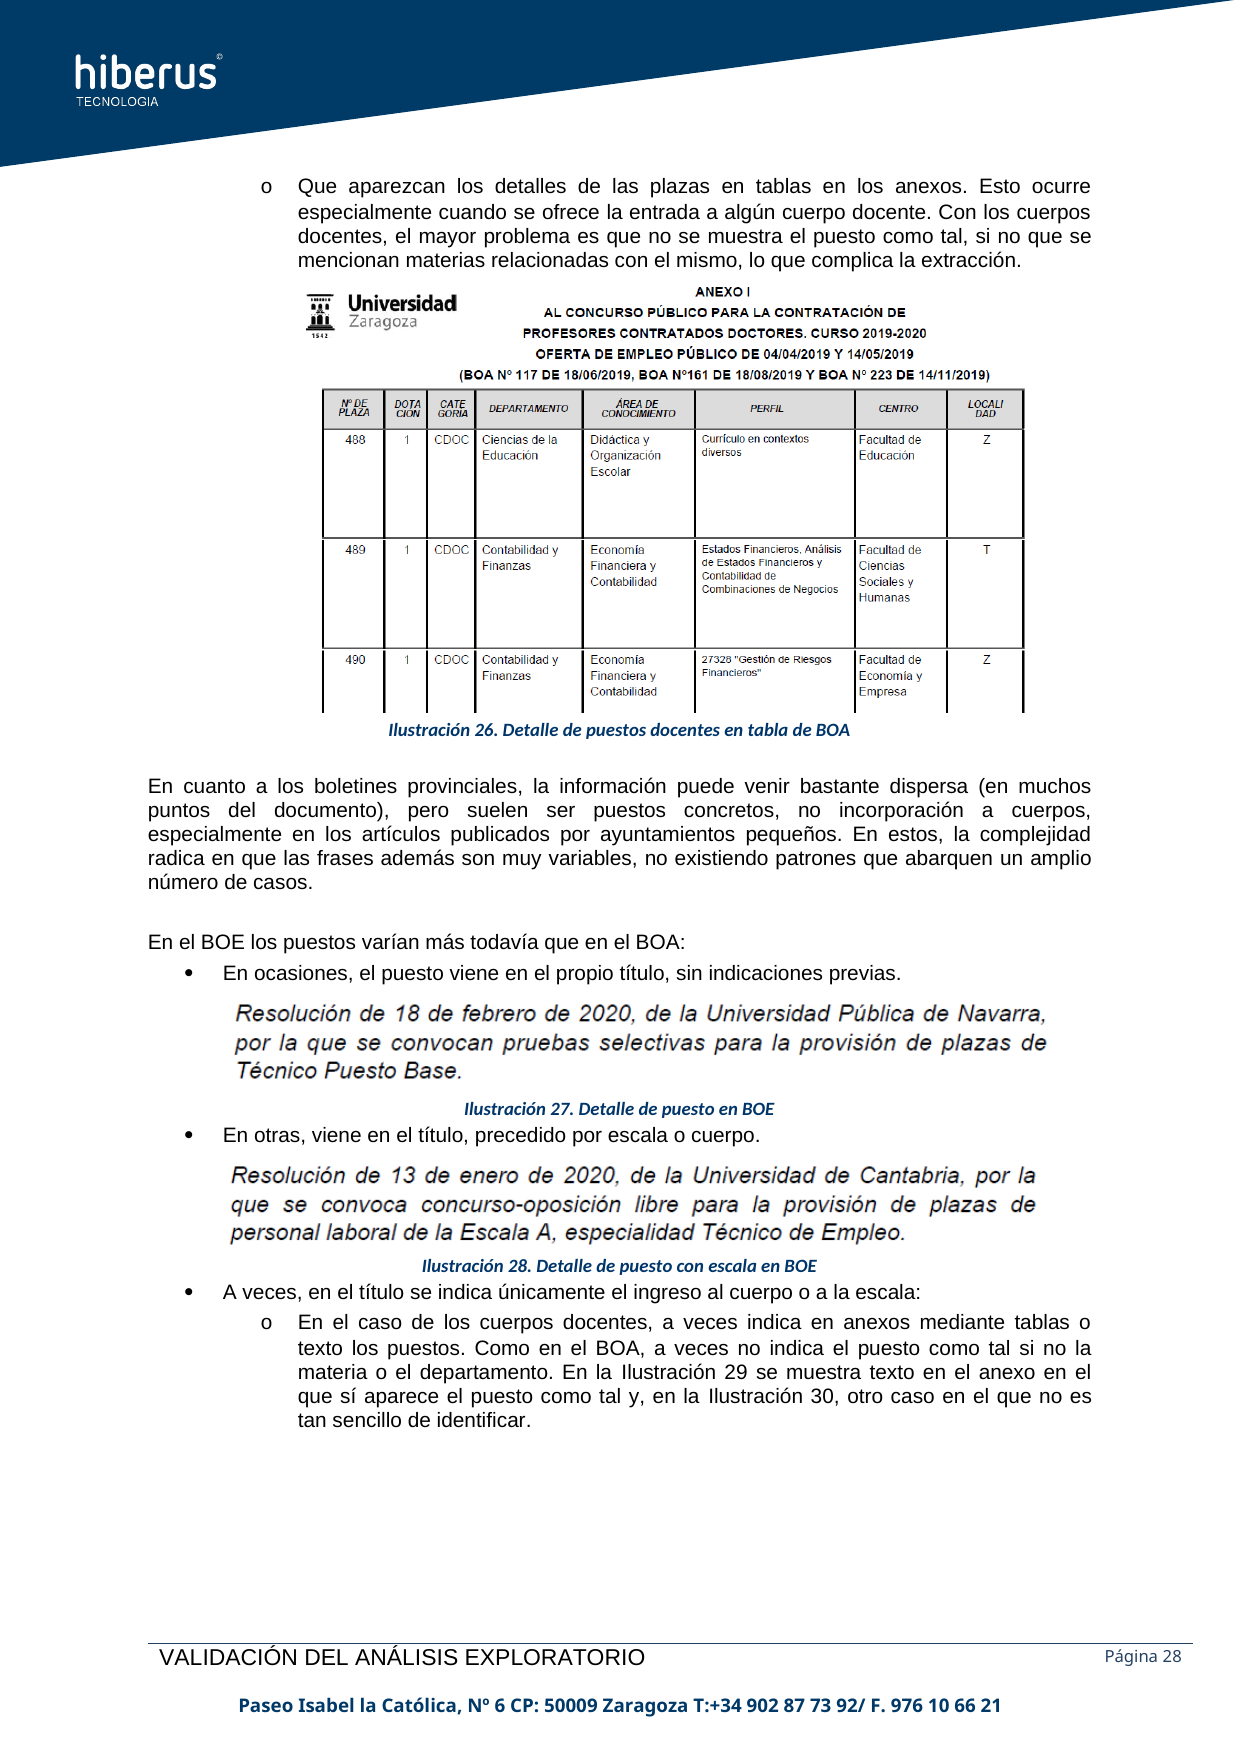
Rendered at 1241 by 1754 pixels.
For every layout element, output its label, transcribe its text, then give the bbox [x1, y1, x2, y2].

list En el caso de los cuerpos docentes, a veces indica en anexos mediante tablas o texto los puestos. Como en el BOA, a veces no indica el puesto como tal si no la materia o el departamento. En la Ilustración 29 se muestra texto en el anexo en el que sí aparece el puesto como tal y, en la Ilustración 30, otro caso en el que no es tan sencillo de identificar. [260, 1310, 1092, 1432]
picture [222, 990, 1053, 1092]
text En cuanto a los boletines provinciales, la información puede venir bastante dispersa (en muchos puntos del documento), pero suelen ser puestos concretos, no incorporación a cuerpos, especialmente en los artículos publicados por ayuntamientos pequeños. En estos, la complejidad radica en que las frases además son muy variables, no existiendo patrones que abarquen un amplio número de casos. [148, 774, 1092, 894]
list Que aparezcan los detalles de las plazas en tablas en los anexos. Esto ocurre especialmente cuando se ofrece la entrada a algún cuerpo docente. Con los cuerpos docentes, el mayor problema es que no se muestra el puesto como tal, si no que se mencionan materias relacionadas con el mismo, lo que complica la extracción. [260, 174, 1092, 271]
text En el BOE los puestos varían más todavía que en el BOA: [148, 930, 1092, 954]
picture [297, 277, 1036, 713]
text Ilustración 28. Detalle de puesto con escala en BOE [148, 1254, 1092, 1277]
picture [222, 1152, 1053, 1249]
list A veces, en el título se indica únicamente el ingreso al cuerpo o a la escala: [185, 1279, 1092, 1304]
list En otras, viene en el título, precedido por escala o cuerpo. [185, 1122, 1092, 1147]
text Ilustración 26. Detalle de puestos docentes en tabla de BOA [148, 719, 1092, 742]
picture [62, 50, 231, 109]
list En ocasiones, el puesto viene en el propio título, sin indicaciones previas. [185, 960, 1092, 984]
text Ilustración 27. Detalle de puesto en BOE [148, 1097, 1092, 1120]
